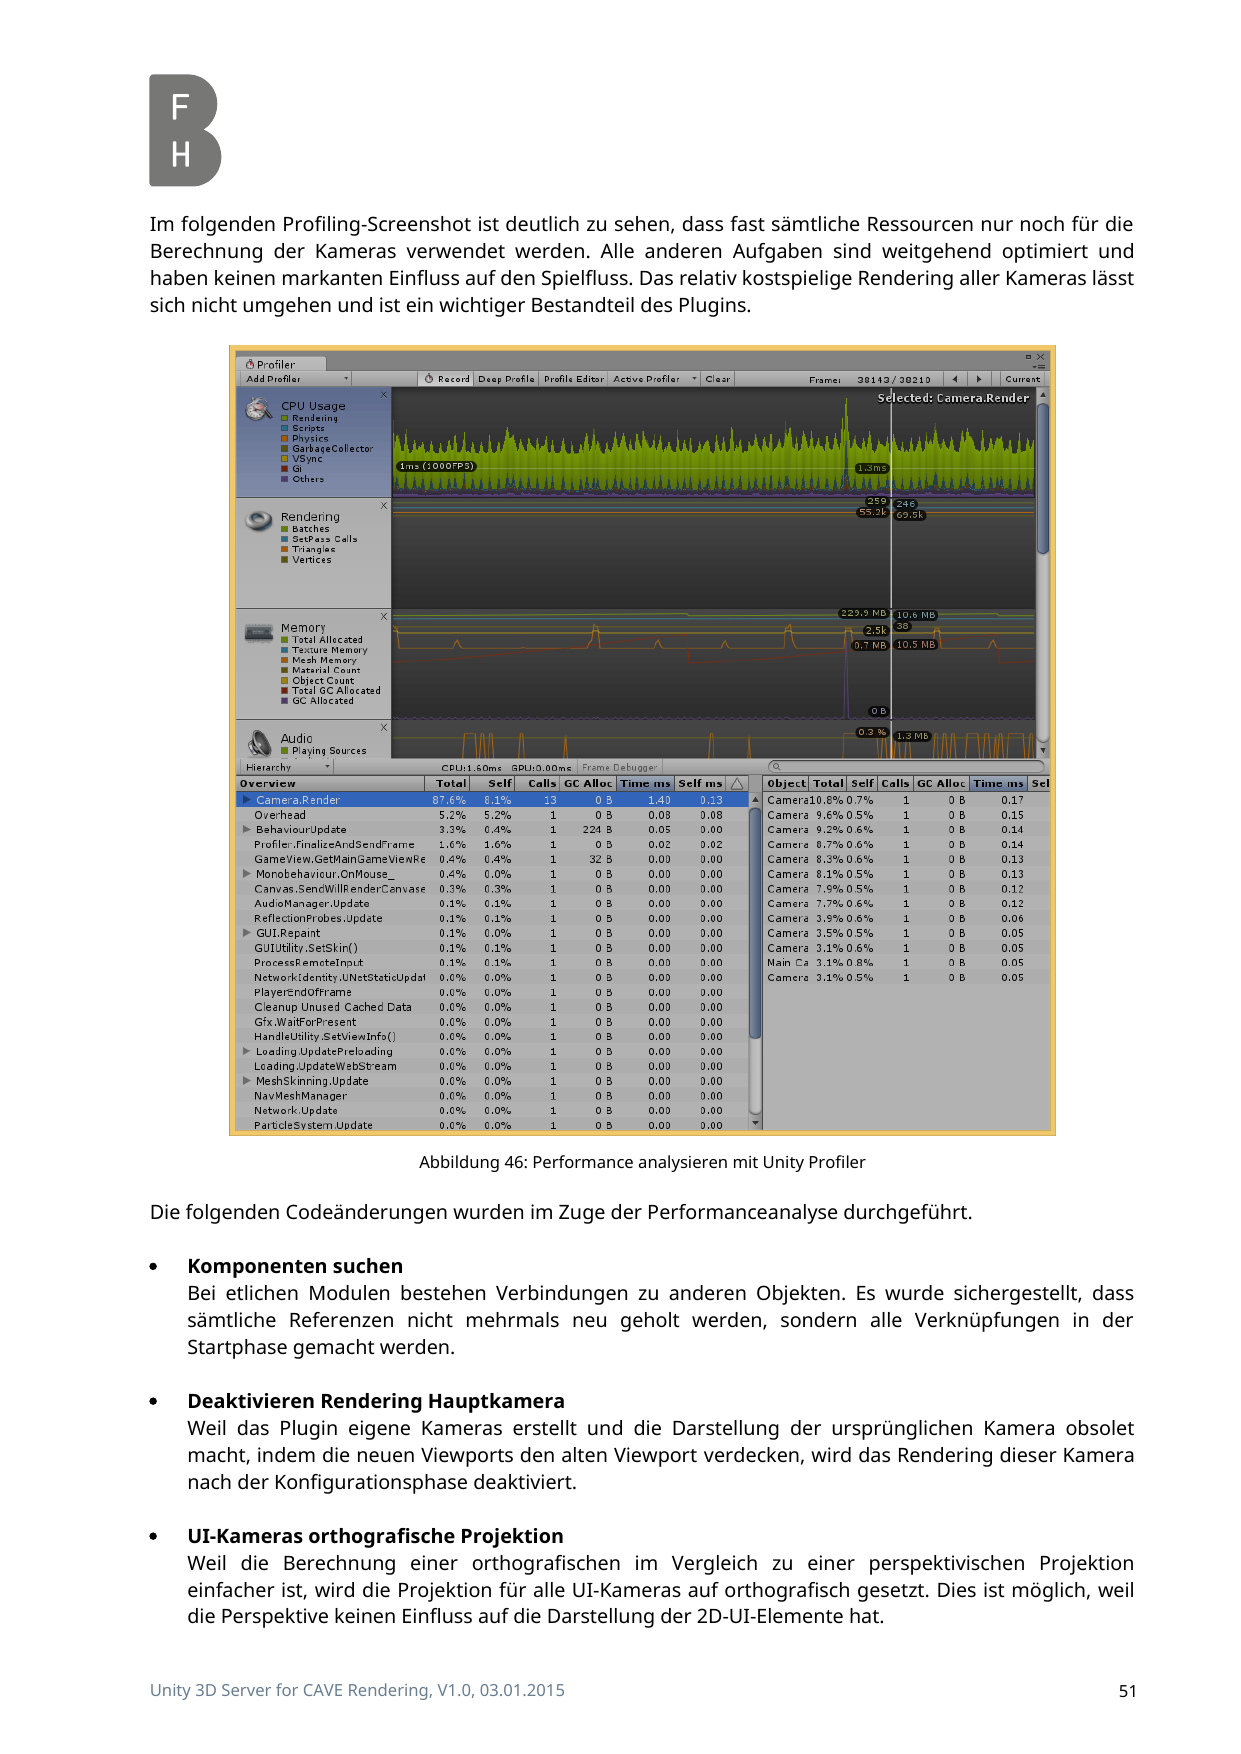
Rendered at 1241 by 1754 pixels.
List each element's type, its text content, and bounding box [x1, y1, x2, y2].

text Abbildung 46: Performance analysieren mit Unity Profiler [149, 1148, 1136, 1173]
list Weil die Berechnung einer orthografischen im Vergleich zu einer perspektivischen Projektion einfacher ist, wird die Projektion für alle UI-Kameras auf orthografisch gesetzt. Dies ist möglich, weil die Perspektive keinen Einfluss auf die Darstellung der 2D-UI-Elemente hat. [187, 1549, 1136, 1630]
list Bei etlichen Modulen bestehen Verbindungen zu anderen Objekten. Es wurde sichergestellt, dass sämtliche Referenzen nicht mehrmals neu geholt werden, sondern alle Verknüpfungen in der Startphase gemacht werden. [187, 1279, 1136, 1360]
list Komponenten suchen [149, 1252, 1136, 1279]
list Weil das Plugin eigene Kameras erstellt und die Darstellung der ursprünglichen Kamera obsolet macht, indem die neuen Viewports den alten Viewport verdecken, wird das Rendering dieser Kamera nach der Konfigurationsphase deaktiviert. [187, 1414, 1136, 1495]
list UI-Kameras orthografische Projektion [149, 1522, 1136, 1549]
text Die folgenden Codeänderungen wurden im Zuge der Performanceanalyse durchgeführt. [149, 1198, 1136, 1225]
text Im folgenden Profiling-Screenshot ist deutlich zu sehen, dass fast sämtliche Ressourcen nur noch für die Berechnung der Kameras verwendet werden. Alle anderen Aufgaben sind weitgehend optimiert und haben keinen markanten Einfluss auf den Spielfluss. Das relativ kostspielige Rendering aller Kameras lässt sich nicht umgehen und ist ein wichtiger Bestandteil des Plugins. [149, 210, 1136, 318]
picture [229, 345, 1056, 1136]
list Deaktivieren Rendering Hauptkamera [149, 1387, 1136, 1414]
